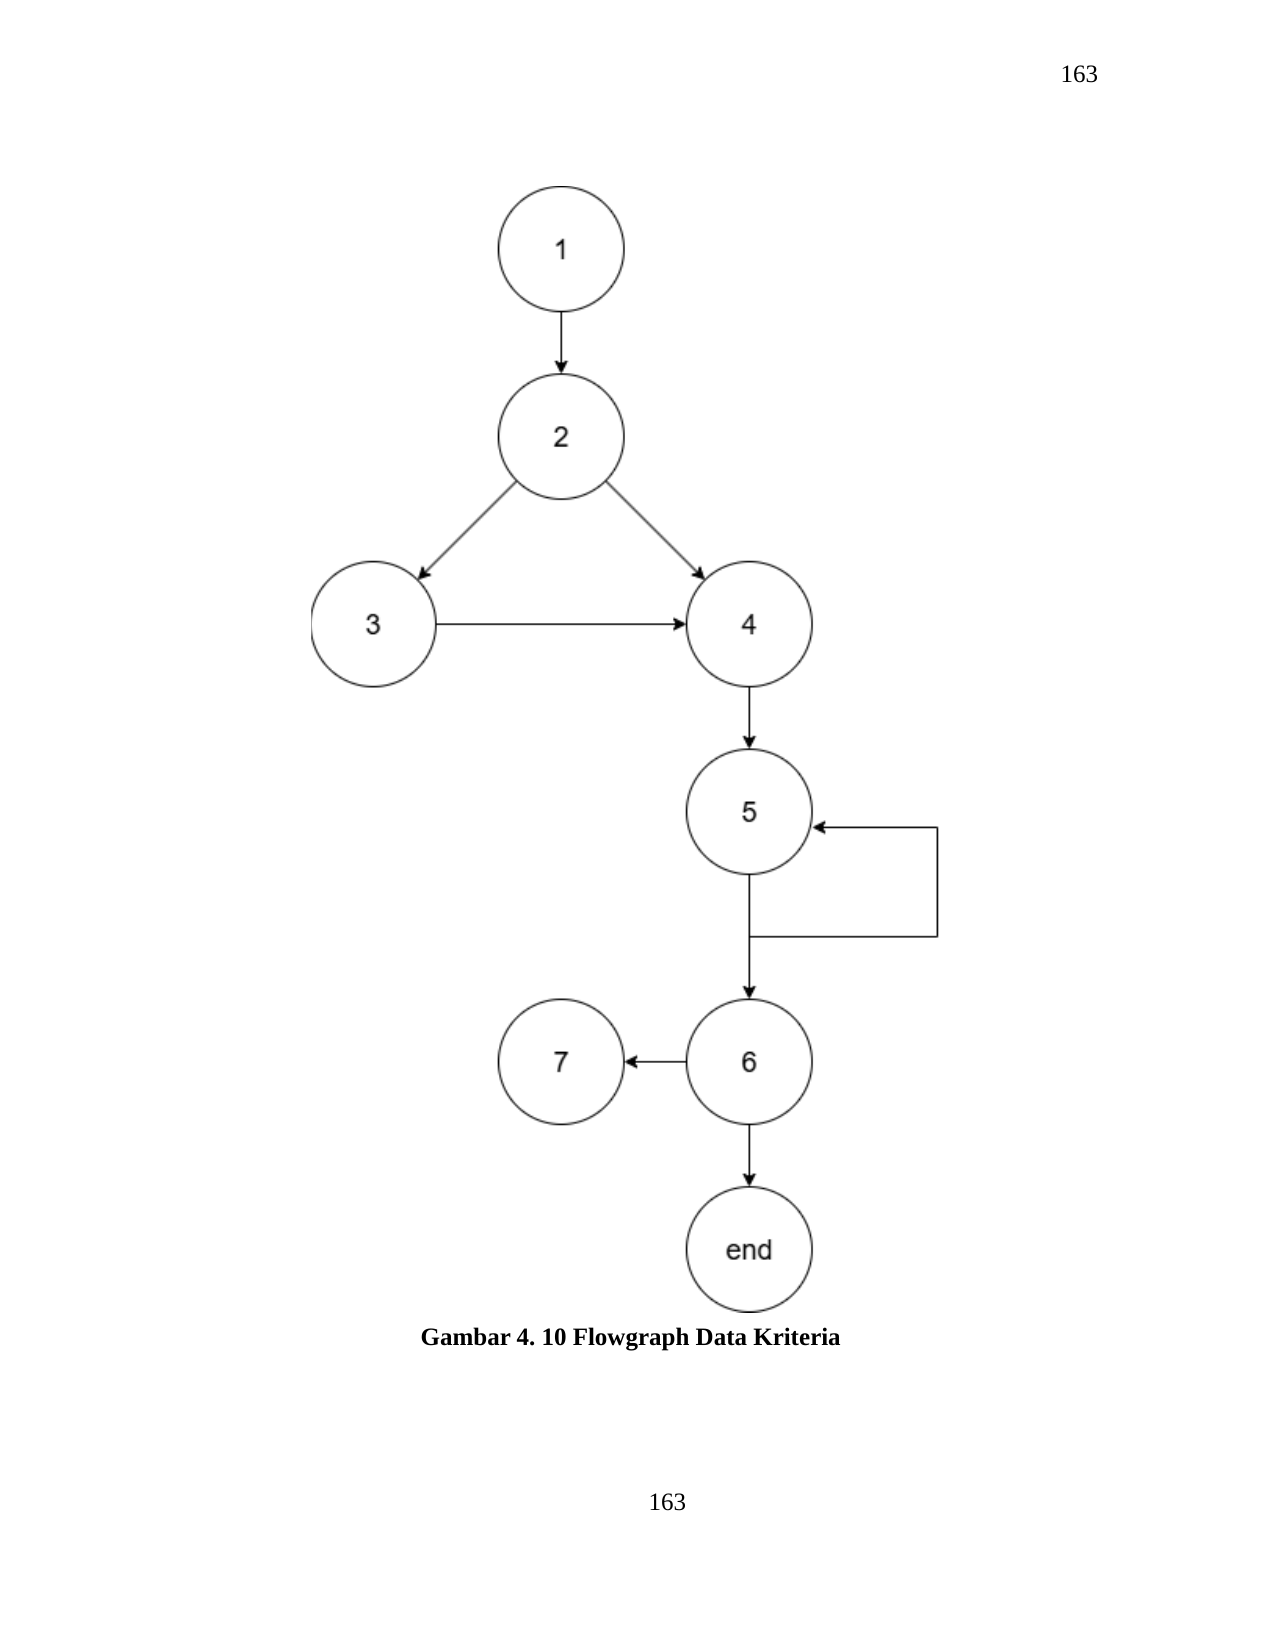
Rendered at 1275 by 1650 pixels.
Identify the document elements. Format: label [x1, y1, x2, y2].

picture [311, 186, 950, 1313]
